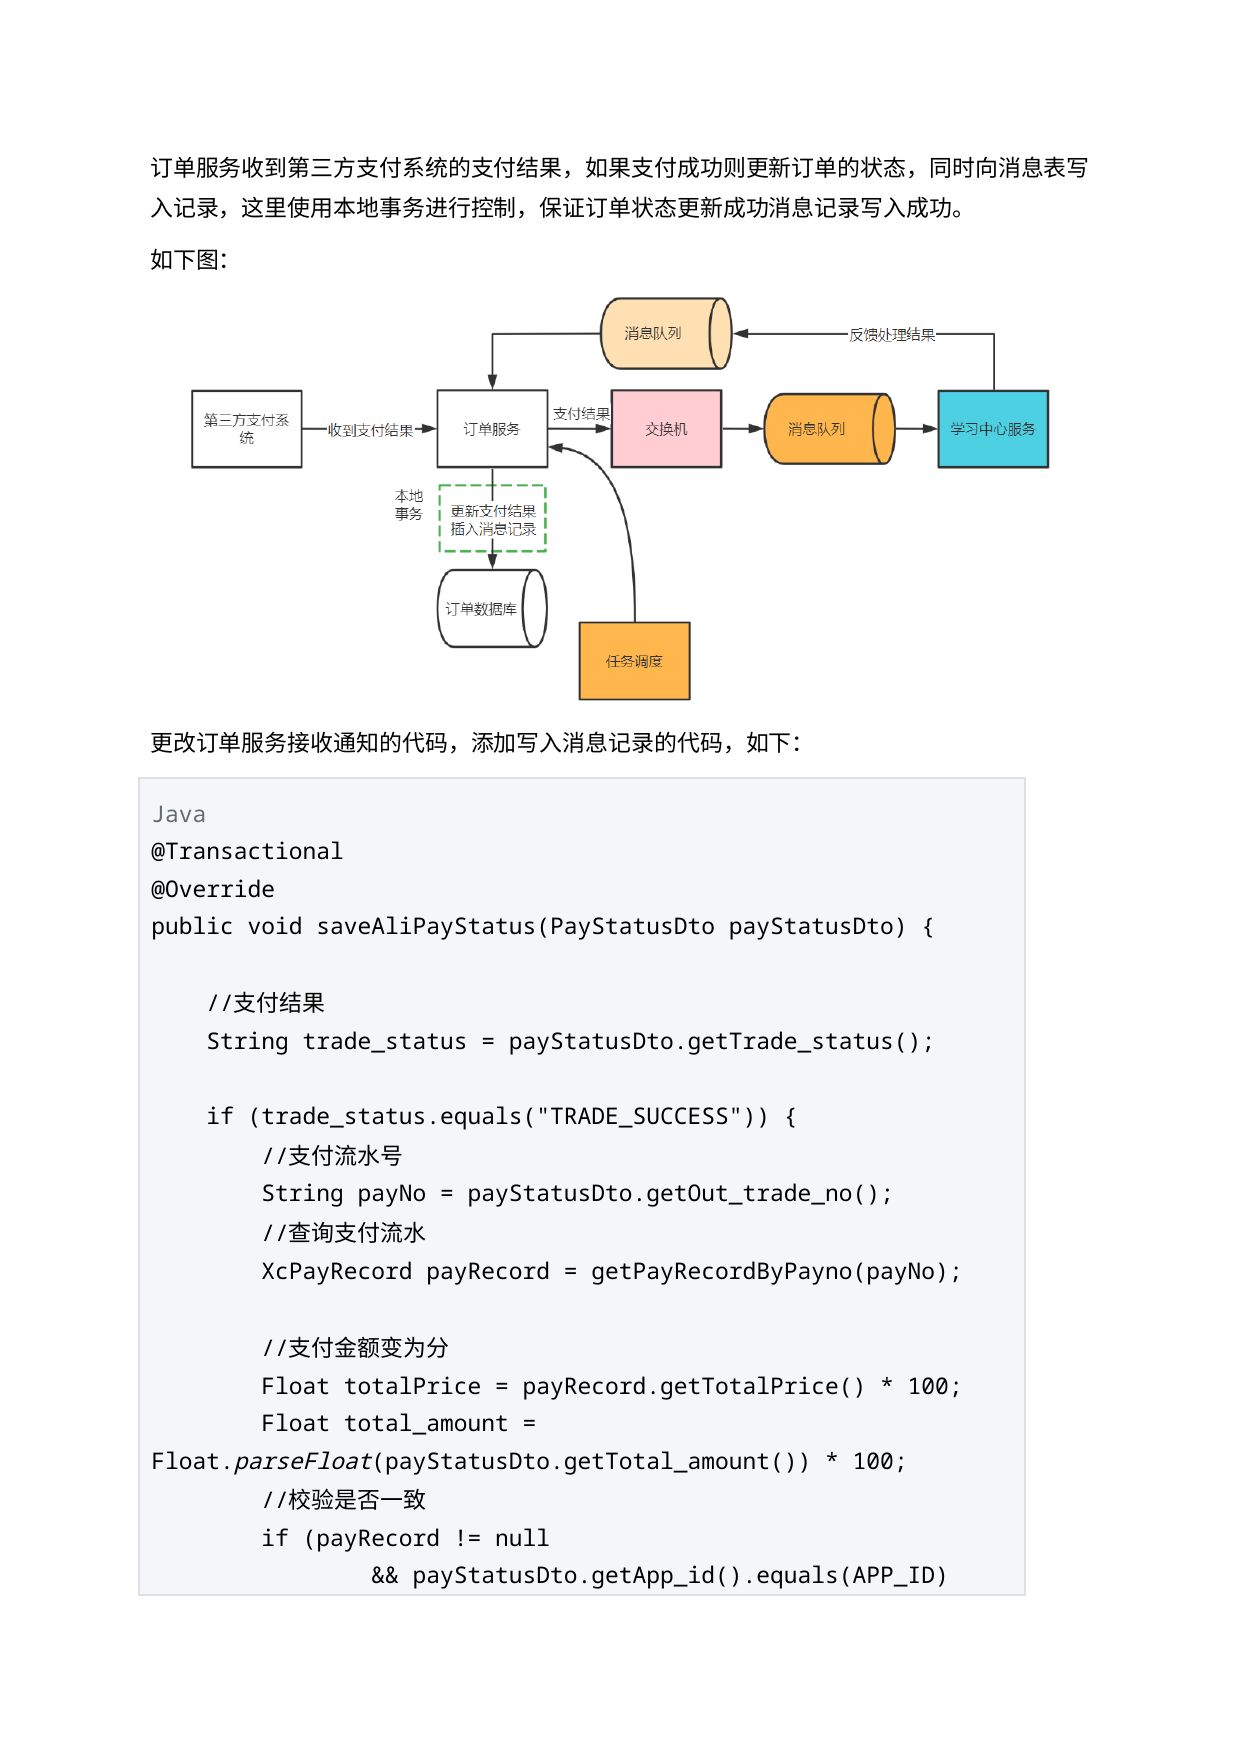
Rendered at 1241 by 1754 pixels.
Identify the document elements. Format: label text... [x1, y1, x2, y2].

text 订单服务收到第三方支付系统的支付结果，如果支付成功则更新订单的状态，同时向消息表写入记录，这里使用本地事务进行控制，保证订单状态更新成功消息记录写入成功。 [150, 150, 1090, 223]
picture [177, 294, 1064, 707]
text 如下图： [150, 242, 1090, 275]
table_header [140, 779, 1024, 1594]
text 更改订单服务接收通知的代码，添加写入消息记录的代码，如下： [150, 725, 1090, 758]
